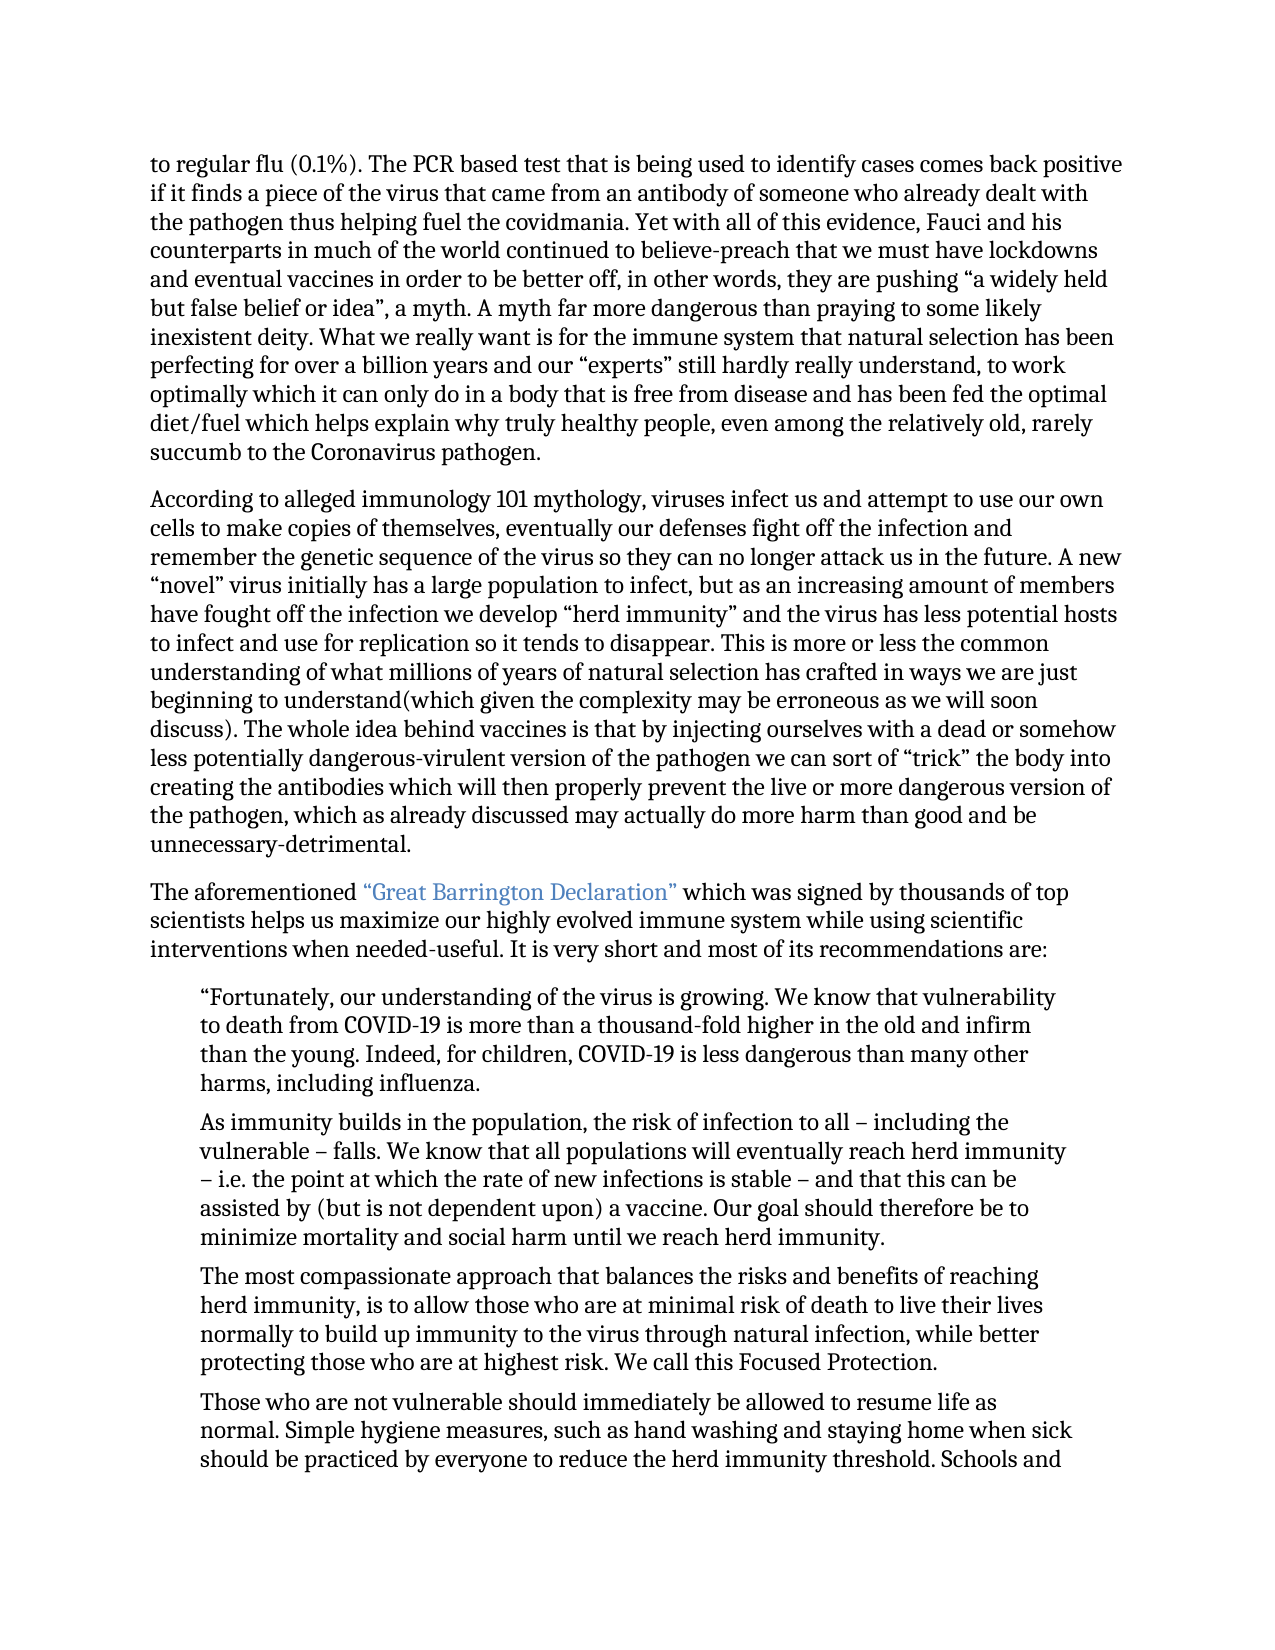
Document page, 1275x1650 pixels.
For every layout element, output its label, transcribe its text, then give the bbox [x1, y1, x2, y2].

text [150, 150, 1125, 466]
text “Fortunately, our understanding of the virus is growing. We know that vulnerability to death from COVID-19 is more than a thousand-fold higher in the old and infirm than the young. Indeed, for children, COVID-19 is less dangerous than many other harms, including influenza. [200, 982, 1075, 1097]
text The aforementioned “Great Barrington Declaration” which was signed by thousands of top scientists helps us maximize our highly evolved immune system while using scientific interventions when needed-useful. It is very short and most of its recommendations are: [150, 877, 1125, 964]
text As immunity builds in the population, the risk of infection to all – including the vulnerable – falls. We know that all populations will eventually reach herd immunity – i.e. the point at which the rate of new infections is stable – and that this can be assisted by (but is not dependent upon) a vaccine. Our goal should therefore be to minimize mortality and social harm until we reach herd immunity. [200, 1108, 1075, 1252]
text According to alleged immunology 101 mythology, viruses infect us and attempt to use our own cells to make copies of themselves, eventually our defenses fight off the infection and remember the genetic sequence of the virus so they can no longer attack us in the future. A new “novel” virus initially has a large population to infect, but as an increasing amount of members have fought off the infection we develop “herd immunity” and the virus has less potential hosts to infect and use for replication so it tends to disappear. This is more or less the common understanding of what millions of years of natural selection has crafted in ways we are just beginning to understand(which given the complexity may be erroneous as we will soon discuss). The whole idea behind vaccines is that by injecting ourselves with a dead or somehow less potentially dangerous-virulent version of the pathogen we can sort of “trick” the body into creating the antibodies which will then properly prevent the live or more dangerous version of the pathogen, which as already discussed may actually do more harm than good and be unnecessary-detrimental. [150, 485, 1125, 859]
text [200, 1387, 1075, 1474]
text The most compassionate approach that balances the risks and benefits of reaching herd immunity, is to allow those who are at minimal risk of death to live their lives normally to build up immunity to the virus through natural infection, while better protecting those who are at highest risk. We call this Focused Protection. [200, 1262, 1075, 1377]
